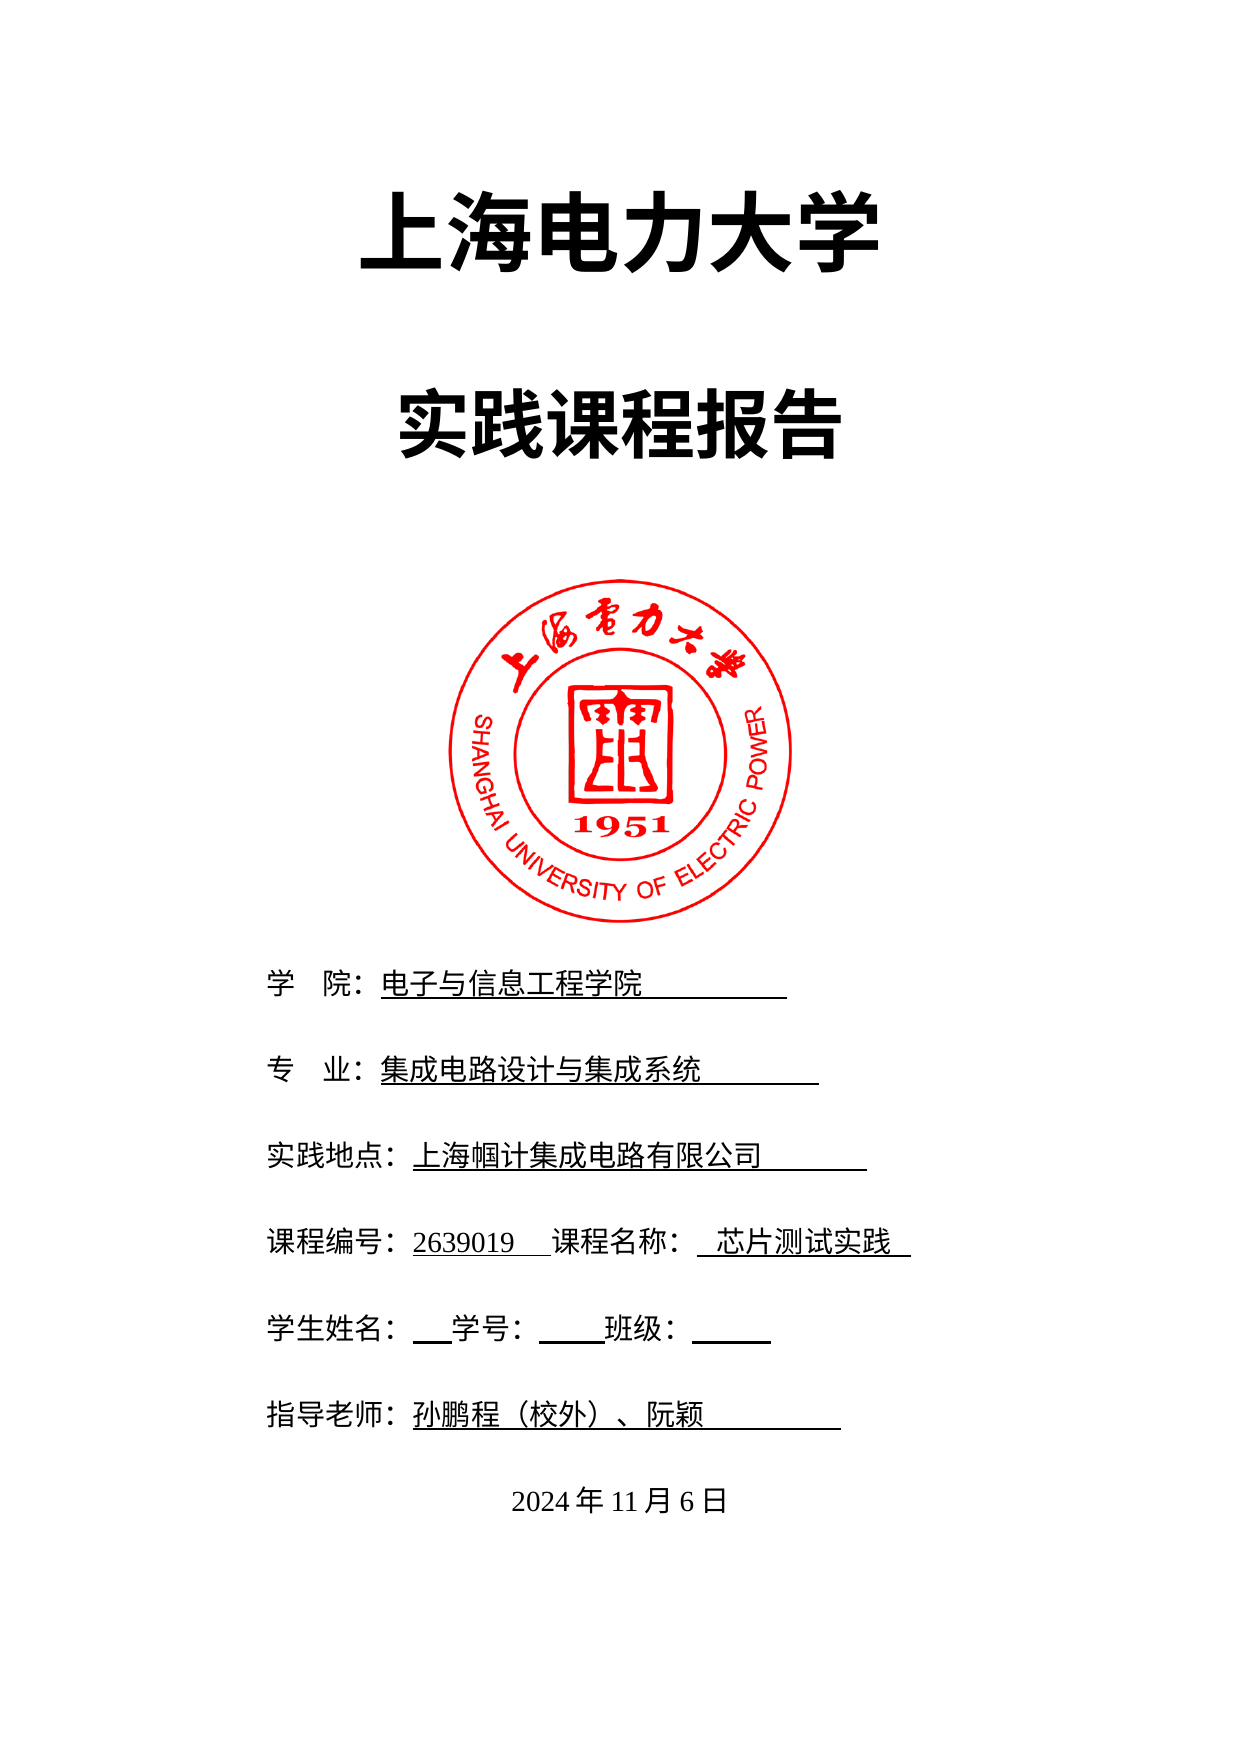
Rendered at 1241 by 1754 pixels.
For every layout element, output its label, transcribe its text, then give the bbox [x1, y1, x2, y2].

text 实践地点：上海帼计集成电路有限公司 [150, 1122, 1090, 1187]
text 课程编号：2639019 课程名称： 芯片测试实践 [150, 1208, 1090, 1273]
text 专 业：集成电路设计与集成系统 [150, 1035, 1090, 1100]
text 学生姓名： 学号： 班级： [150, 1294, 1090, 1359]
picture [448, 579, 792, 923]
text 实践课程报告 [150, 355, 1090, 485]
text 2024年11月6日 [150, 1466, 1090, 1531]
text 学 院：电子与信息工程学院 [150, 949, 1090, 1014]
text 上海电力大学 [150, 162, 1090, 292]
text 指导老师：孙鹏程（校外）、阮颖 [150, 1380, 1090, 1445]
